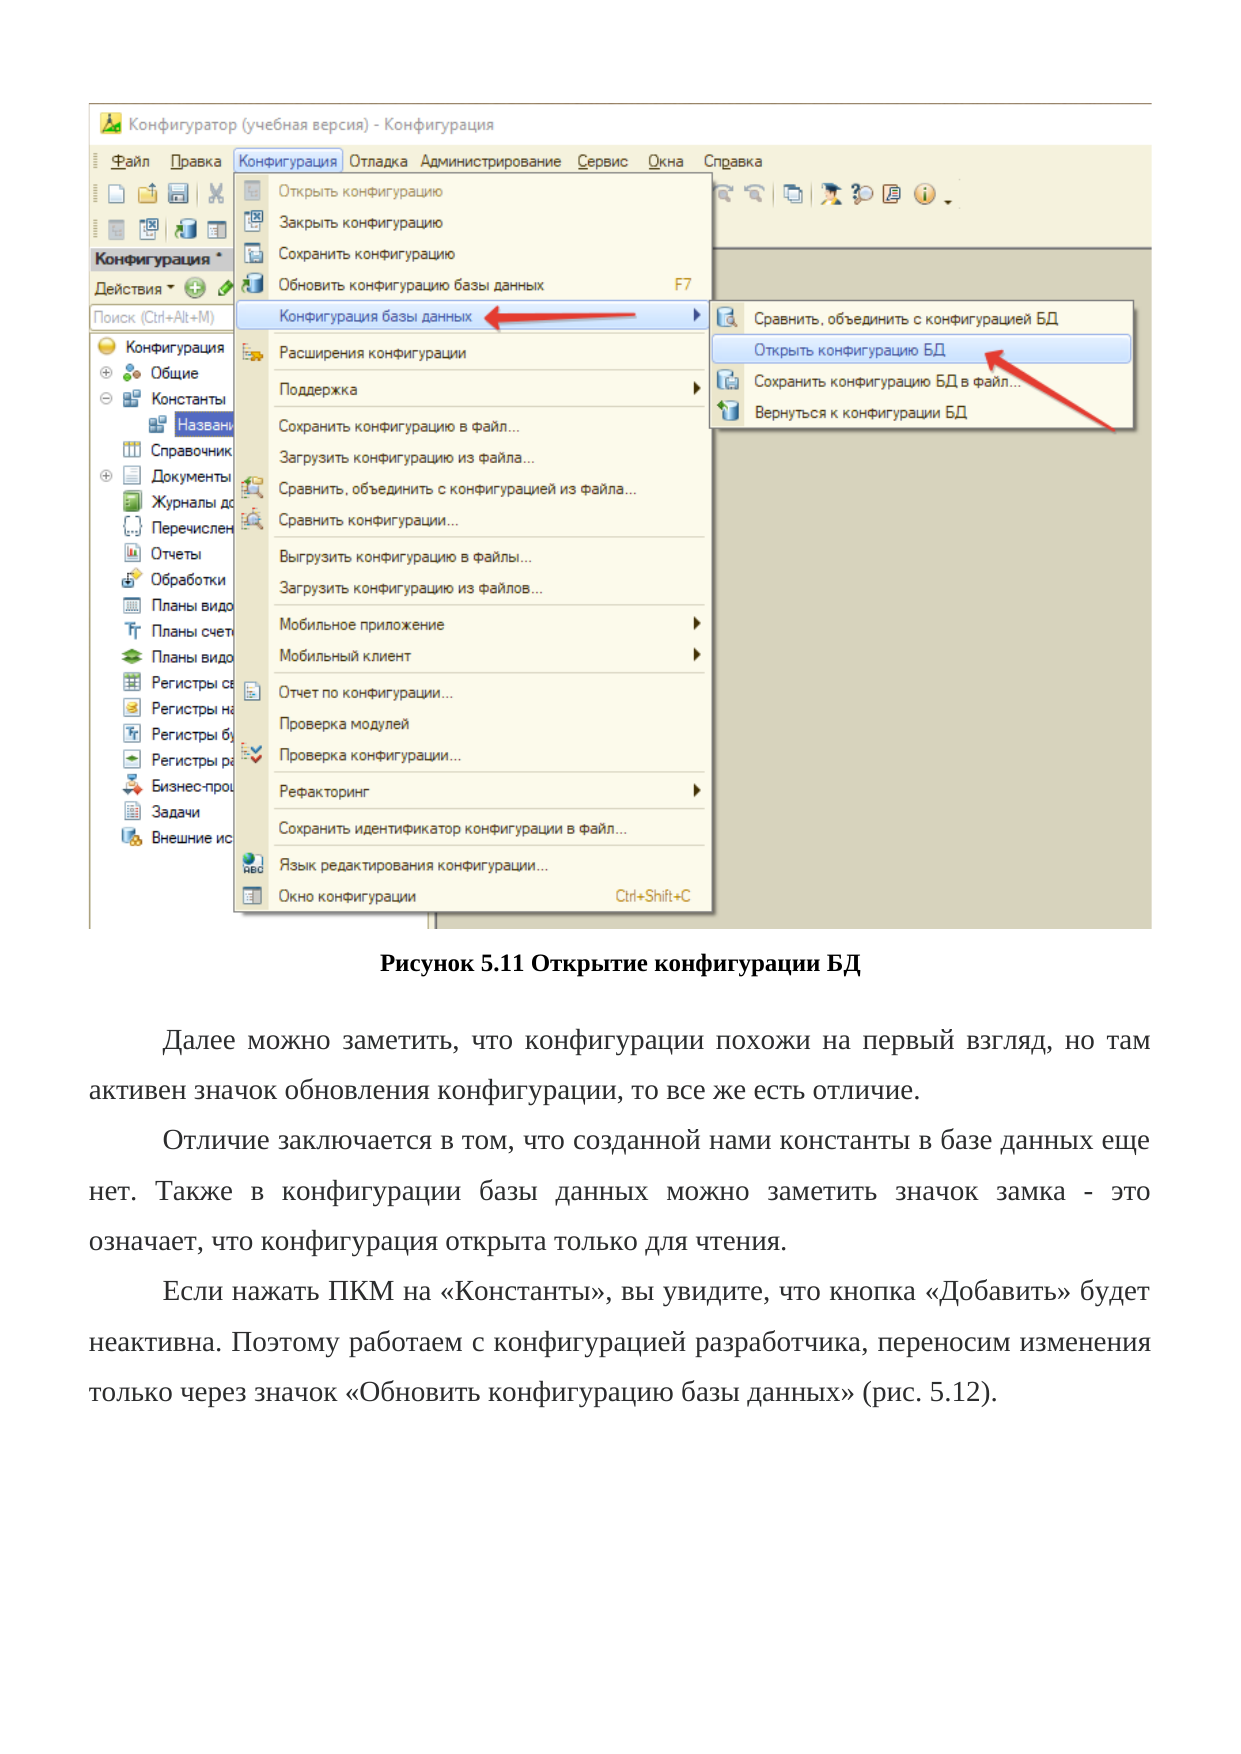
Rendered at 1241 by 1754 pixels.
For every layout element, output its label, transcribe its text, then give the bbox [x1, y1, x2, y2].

text Если нажать ПКМ на «Константы», вы увидите, что кнопка «Добавить» будет неактивна. Поэтому работаем с конфигурацией разработчика, переносим изменения только через значок «Обновить конфигурацию базы данных» (рис. 5.12). [89, 1273, 1152, 1324]
text Рисунок 5.11 Открытие конфигурации БД [89, 948, 1152, 976]
text Если нажать ПКМ на «Константы», вы увидите, что кнопка «Добавить» будет неактивна. Поэтому работаем с конфигурацией разработчика, переносим изменения только через значок «Обновить конфигурацию базы данных» (рис. 5.12). [89, 1357, 1152, 1408]
text Отличие заключается в том, что созданной нами константы в базе данных еще нет. Также в конфигурации базы данных можно заметить значок замка - это означает, что конфигурация открыта только для чтения. [89, 1206, 1152, 1257]
text Отличие заключается в том, что созданной нами константы в базе данных еще нет. Также в конфигурации базы данных можно заметить значок замка - это означает, что конфигурация открыта только для чтения. [89, 1122, 1152, 1173]
picture [88, 103, 1152, 929]
text Далее можно заметить, что конфигурации похожи на первый взгляд, но там активен значок обновления конфигурации, то все же есть отличие. [89, 1022, 1152, 1106]
